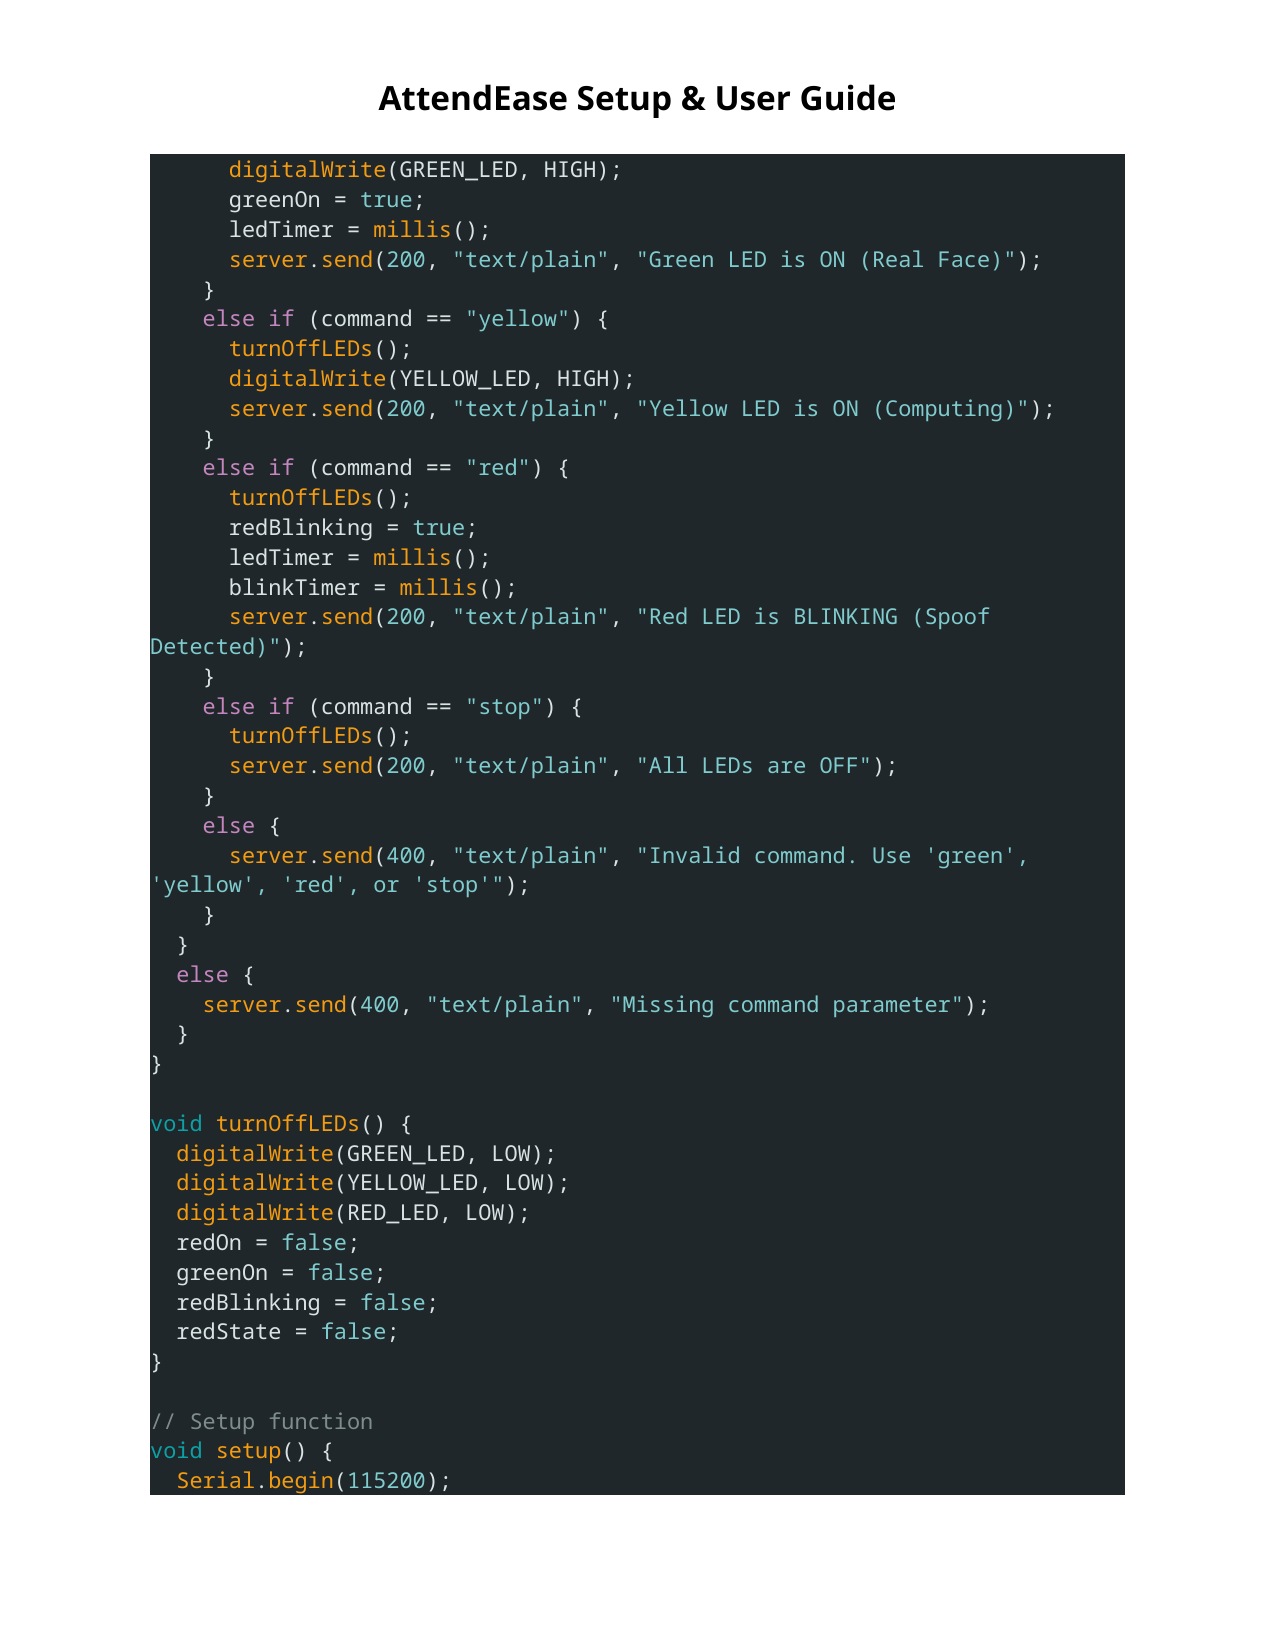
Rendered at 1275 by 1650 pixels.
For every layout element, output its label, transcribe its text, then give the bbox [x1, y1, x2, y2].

text } [150, 661, 1125, 691]
text } [150, 929, 1125, 959]
text digitalWrite(GREEN_LED, HIGH); [150, 154, 1125, 184]
text server.send(400, "text/plain", "Missing command parameter"); [150, 989, 1125, 1018]
text server.send(200, "text/plain", "Red LED is BLINKING (Spoof Detected)"); [150, 601, 1125, 661]
text server.send(200, "text/plain", "Yellow LED is ON (Computing)"); [150, 393, 1125, 423]
text server.send(200, "text/plain", "Green LED is ON (Real Face)"); [150, 244, 1125, 274]
text void setup() { [150, 1436, 1125, 1465]
text turnOffLEDs(); [150, 482, 1125, 512]
text digitalWrite(YELLOW_LED, HIGH); [150, 363, 1125, 393]
text else if (command == "red") { [150, 452, 1125, 482]
text digitalWrite(RED_LED, LOW); [150, 1197, 1125, 1227]
text digitalWrite(YELLOW_LED, LOW); [150, 1167, 1125, 1197]
text greenOn = false; [150, 1257, 1125, 1287]
text redBlinking = true; [150, 512, 1125, 542]
text greenOn = true; [150, 184, 1125, 214]
text } [150, 1048, 1125, 1078]
text redBlinking = false; [150, 1287, 1125, 1316]
text else { [150, 810, 1125, 840]
text void turnOffLEDs() { [150, 1108, 1125, 1138]
text else { [150, 959, 1125, 989]
text } [150, 423, 1125, 452]
text Serial.begin(115200); [150, 1465, 1125, 1495]
text } [150, 899, 1125, 929]
text digitalWrite(GREEN_LED, LOW); [150, 1138, 1125, 1167]
text server.send(200, "text/plain", "All LEDs are OFF"); [150, 750, 1125, 780]
text else if (command == "yellow") { [150, 303, 1125, 333]
text } [150, 1018, 1125, 1048]
text } [150, 274, 1125, 303]
text } [150, 1346, 1125, 1376]
text else if (command == "stop") { [150, 691, 1125, 721]
text // Setup function [150, 1406, 1125, 1436]
text server.send(400, "text/plain", "Invalid command. Use 'green', 'yellow', 'red', or 'stop'"); [150, 840, 1125, 899]
text ledTimer = millis(); [150, 542, 1125, 572]
text } [150, 780, 1125, 810]
text ledTimer = millis(); [150, 214, 1125, 244]
text redState = false; [150, 1316, 1125, 1346]
text redOn = false; [150, 1227, 1125, 1257]
text turnOffLEDs(); [150, 333, 1125, 363]
text blinkTimer = millis(); [150, 572, 1125, 601]
text turnOffLEDs(); [150, 721, 1125, 750]
